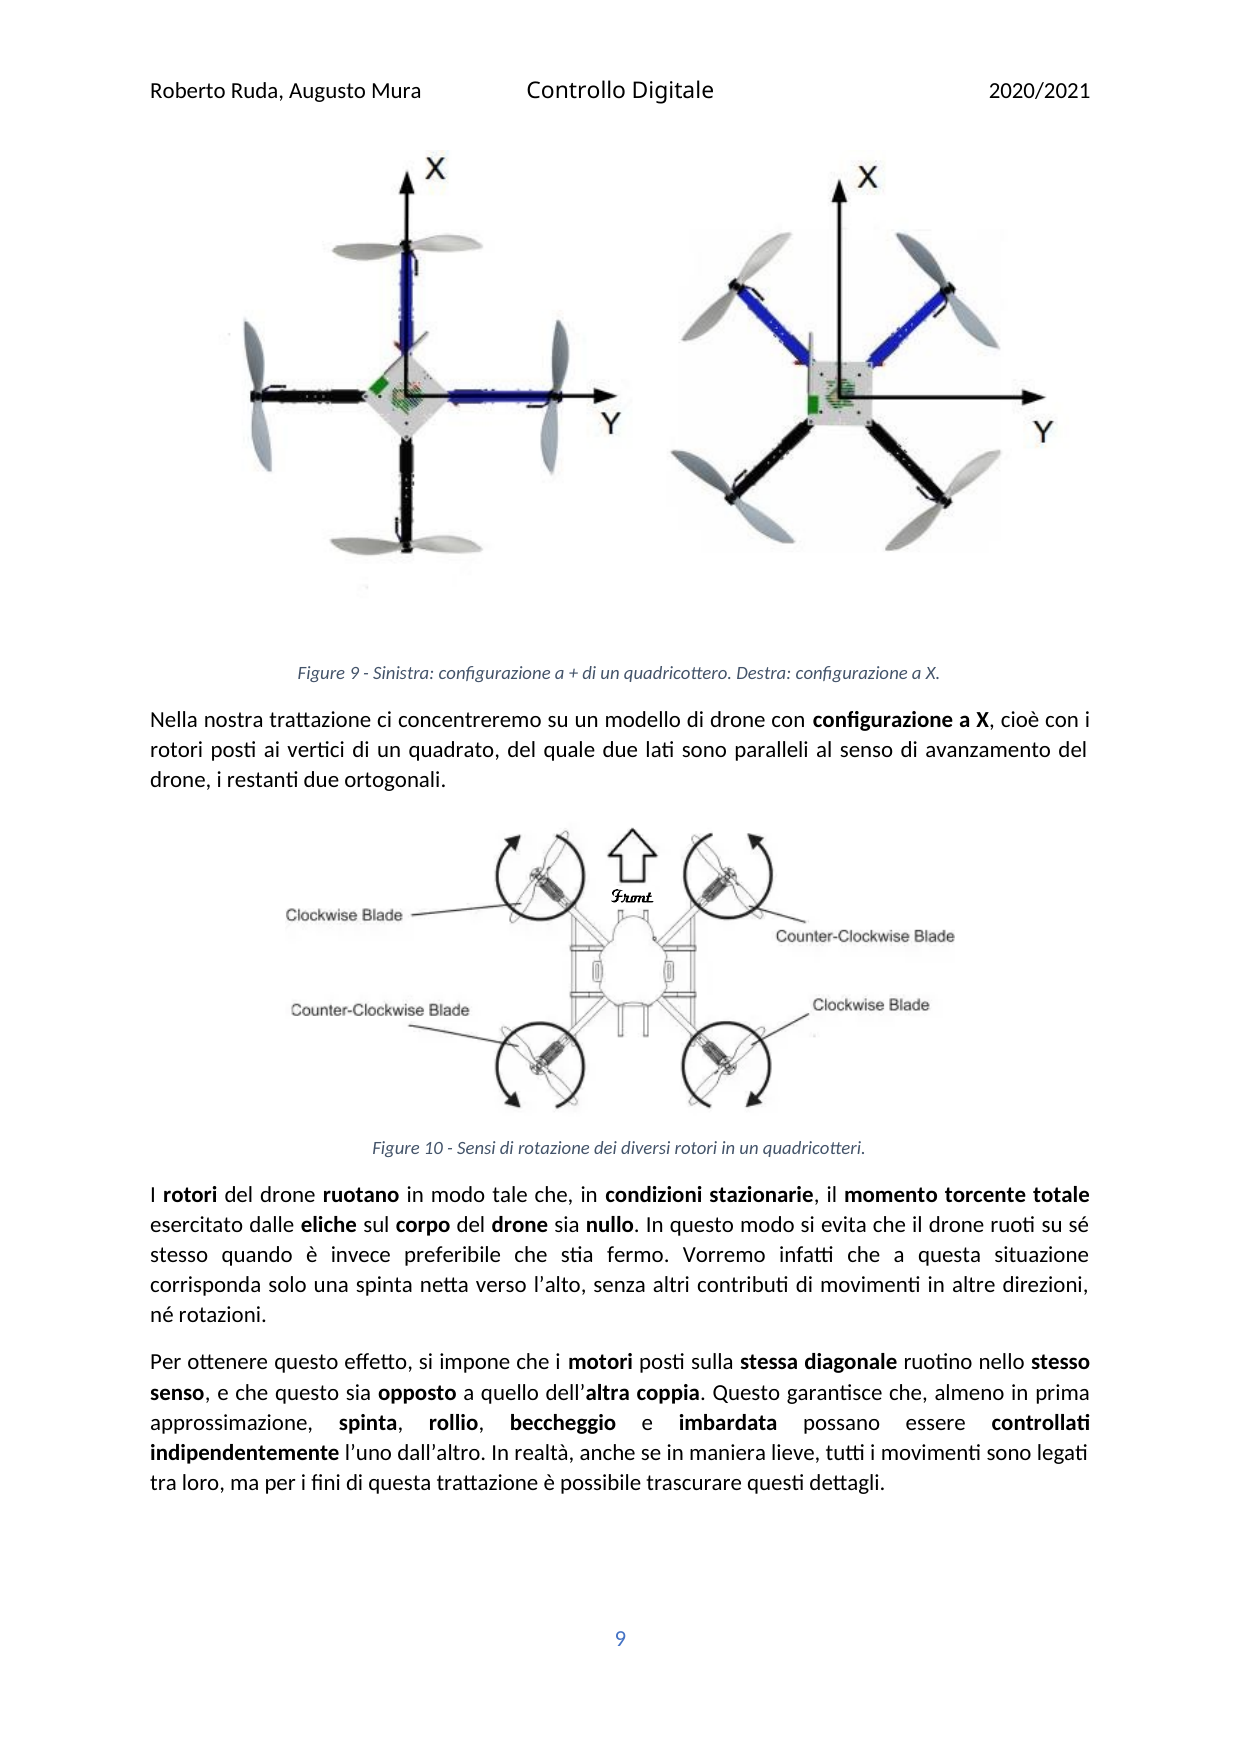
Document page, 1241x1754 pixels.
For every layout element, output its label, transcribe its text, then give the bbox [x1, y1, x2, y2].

text Figure 9 - Sinistra: configurazione a + di un quadricottero. Destra: configurazione a X. [150, 661, 1090, 684]
picture [150, 150, 1091, 643]
text Figure 10 - Sensi di rotazione dei diversi rotori in un quadricotteri. [150, 1136, 1090, 1159]
text Per ottenere questo effetto, si impone che i motori posti sulla stessa diagonale ruotino nello stesso senso, e che questo sia opposto a quello dell’altra coppia. Questo garantisce che, almeno in prima approssimazione, spinta, rollio, beccheggio e imbardata possano essere controllati indipendentemente l’uno dall’altro. In realtà, anche se in maniera lieve, tutti i movimenti sono legati tra loro, ma per i fini di questa trattazione è possibile trascurare questi dettagli. [150, 1347, 1090, 1496]
text Nella nostra trattazione ci concentreremo su un modello di drone con configurazione a X, cioè con i rotori posti ai vertici di un quadrato, del quale due lati sono paralleli al senso di avanzamento del drone, i restanti due ortogonali. [150, 705, 1090, 794]
text I rotori del drone ruotano in modo tale che, in condizioni stazionarie, il momento torcente totale esercitato dalle eliche sul corpo del drone sia nullo. In questo modo si evita che il drone ruoti su sé stesso quando è invece preferibile che stia fermo. Vorremo infatti che a questa situazione corrisponda solo una spinta netta verso l’alto, senza altri contributi di movimenti in altre direzioni, né rotazioni. [150, 1180, 1090, 1329]
picture [285, 812, 955, 1118]
